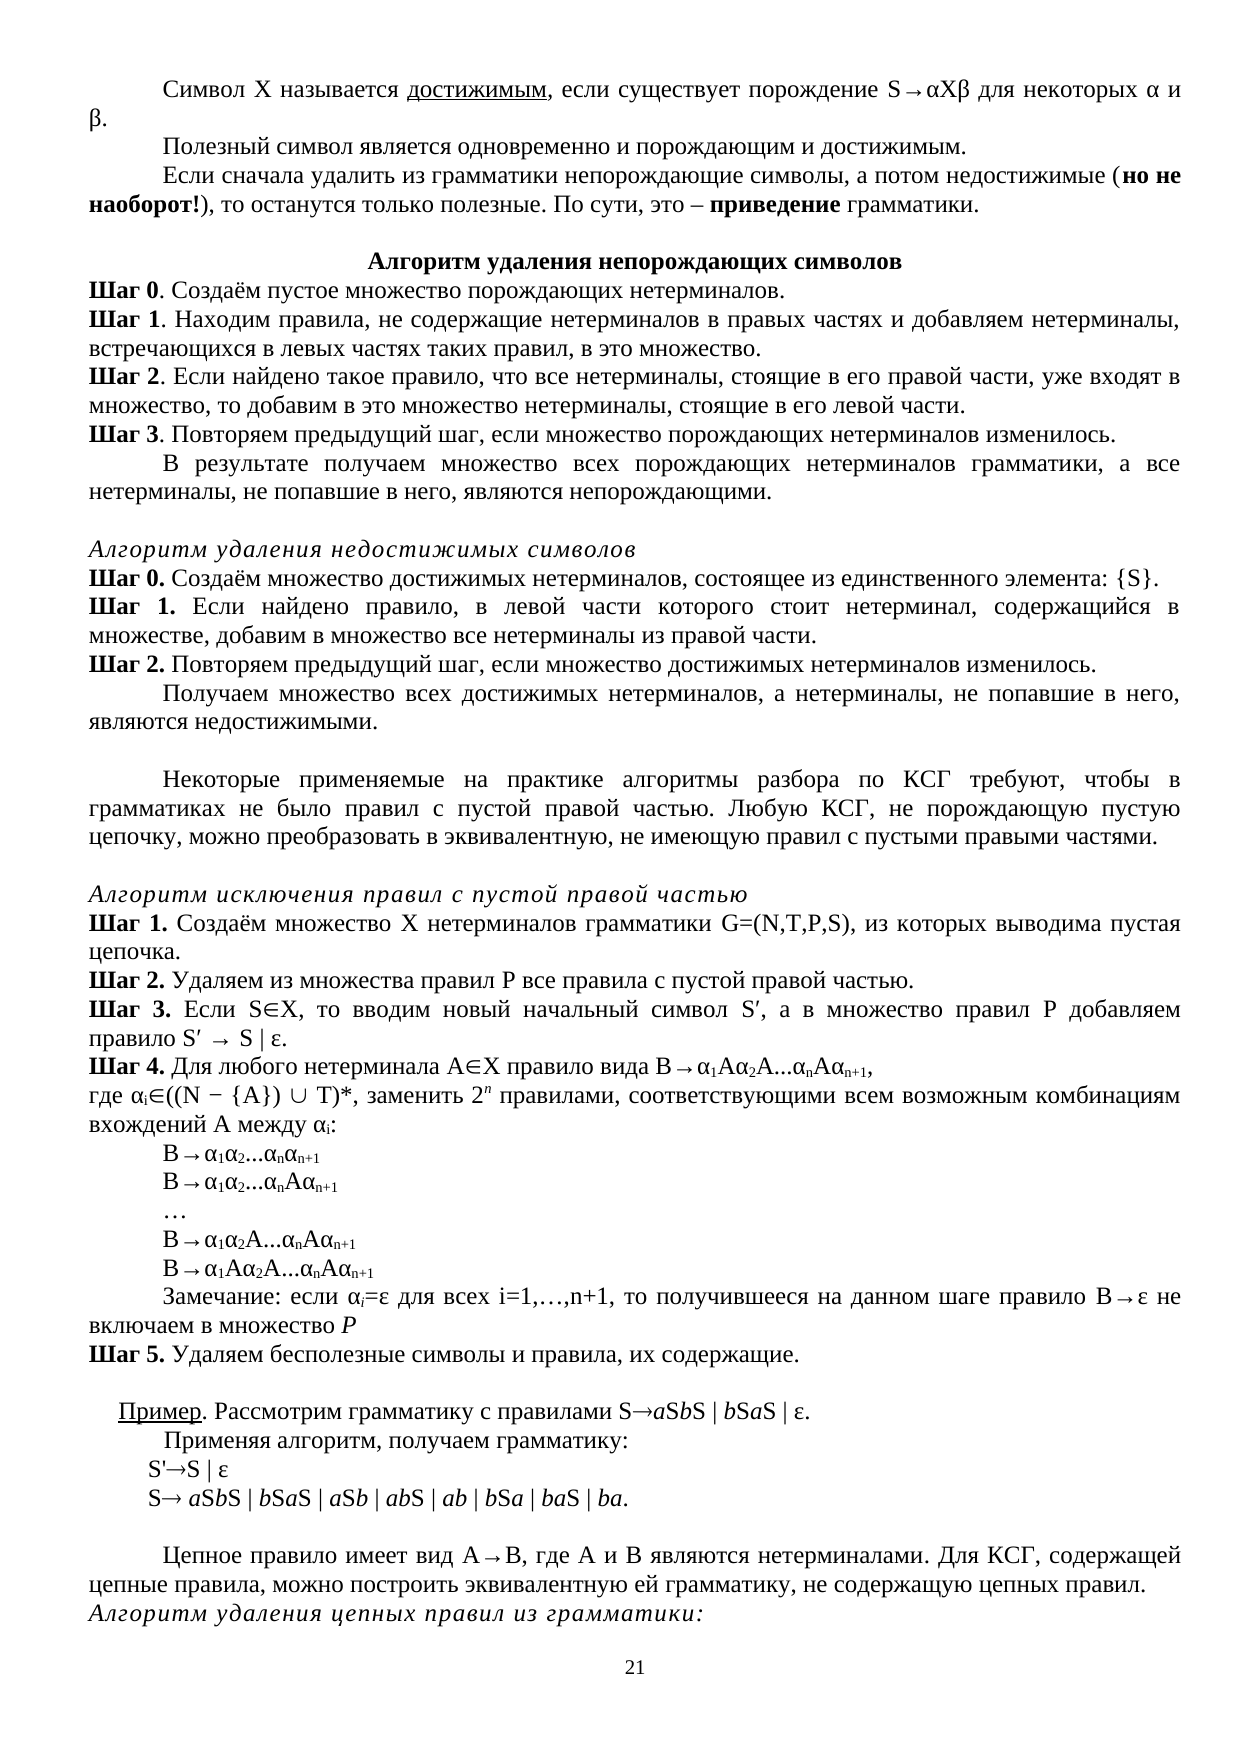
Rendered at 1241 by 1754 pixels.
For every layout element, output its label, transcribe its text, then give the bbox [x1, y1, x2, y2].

text Шаг 1. Находим правила, не содержащие нетерминалов в правых частях и добавляем нетерминалы, встречающихся в левых частях таких правил, в это множество. [89, 304, 1181, 361]
text Шаг 0. Создаём множество достижимых нетерминалов, состоящее из единственного элемента: {S}. [89, 563, 1181, 591]
text Шаг 5. Удаляем бесполезные символы и правила, их содержащие. [89, 1339, 1181, 1368]
text B→α1α2...αnAαn+1 [162, 1166, 1181, 1195]
subtitle Алгоритм исключения правил с пустой правой частью [89, 879, 1181, 908]
text S'S | ε [118, 1454, 1181, 1483]
text Пример. Рассмотрим грамматику с правилами SаSbS | bSaS | ε. [118, 1396, 1181, 1425]
text S аSbS | bSaS | aSb | abS | ab | bSa | baS | ba. [118, 1483, 1181, 1511]
text где αi((N − {A}) T)*, заменить 2n правилами, соответствующими всем возможным комбинациям вхождений А между αi: [89, 1080, 1181, 1138]
text Шаг 3. Повторяем предыдущий шаг, если множество порождающих нетерминалов изменилось. [89, 419, 1181, 448]
text Шаг 2. Если найдено такое правило, что все нетерминалы, стоящие в его правой части, уже входят в множество, то добавим в это множество нетерминалы, стоящие в его левой части. [89, 361, 1181, 419]
text Шаг 1. Если найдено правило, в левой части которого стоит нетерминал, содержащийся в множестве, добавим в множество все нетерминалы из правой части. [89, 591, 1181, 649]
text Шаг 0. Создаём пустое множество порождающих нетерминалов. [89, 275, 1181, 304]
text Полезный символ является одновременно и порождающим и достижимым. [89, 131, 1181, 160]
text Шаг 3. Если SX, то вводим новый начальный символ S′, а в множество правил P добавляем правило S′ → S | ε. [89, 994, 1181, 1051]
text B→α1Aα2A...αnAαn+1 [162, 1253, 1181, 1281]
text Шаг 2. Повторяем предыдущий шаг, если множество достижимых нетерминалов изменилось. [89, 649, 1181, 678]
text B→α1α2...αnαn+1 [162, 1138, 1181, 1166]
text В результате получаем множество всех порождающих нетерминалов грамматики, а все нетерминалы, не попавшие в него, являются непорождающими. [89, 448, 1181, 505]
text Если сначала удалить из грамматики непорождающие символы, а потом недостижимые (но не наоборот!), то останутся только полезные. По сути, это – приведение грамматики. [89, 160, 1181, 218]
text Шаг 2. Удаляем из множества правил P все правила с пустой правой частью. [89, 965, 1181, 994]
text Получаем множество всех достижимых нетерминалов, а нетерминалы, не попавшие в него, являются недостижимыми. [89, 678, 1181, 735]
text Алгоритм удаления непорождающих символов [89, 246, 1181, 275]
subtitle Алгоритм удаления недостижимых символов [89, 534, 1181, 563]
text B→α1α2A...αnAαn+1 [162, 1224, 1181, 1253]
text Некоторые применяемые на практике алгоритмы разбора по КСГ требуют, чтобы в грамматиках не было правил с пустой правой частью. Любую КСГ, не порождающую пустую цепочку, можно преобразовать в эквивалентную, не имеющую правил с пустыми правыми частями. [89, 764, 1181, 850]
text Цепное правило имеет вид A→B, где A и B являются нетерминалами. Для КСГ, содержащей цепные правила, можно построить эквивалентную ей грамматику, не содержащую цепных правил. [89, 1540, 1181, 1598]
text Применяя алгоритм, получаем грамматику: [118, 1425, 1181, 1454]
text Шаг 4. Для любого нетерминала AX правило вида B→α1Aα2A...αnAαn+1, [89, 1051, 1181, 1080]
text Шаг 1. Создаём множество Х нетерминалов грамматики G=(N,T,P,S), из которых выводима пустая цепочка. [89, 908, 1181, 965]
text … [162, 1195, 1181, 1224]
text Символ X называется достижимым, если существует порождение S→αXβ для некоторых α и β. [89, 74, 1181, 131]
text Замечание: если αi=ε для всех i=1,…,n+1, то получившееся на данном шаге правило B→ε не включаем в множество P [89, 1281, 1181, 1339]
subtitle Алгоритм удаления цепных правил из грамматики: [89, 1598, 1181, 1626]
